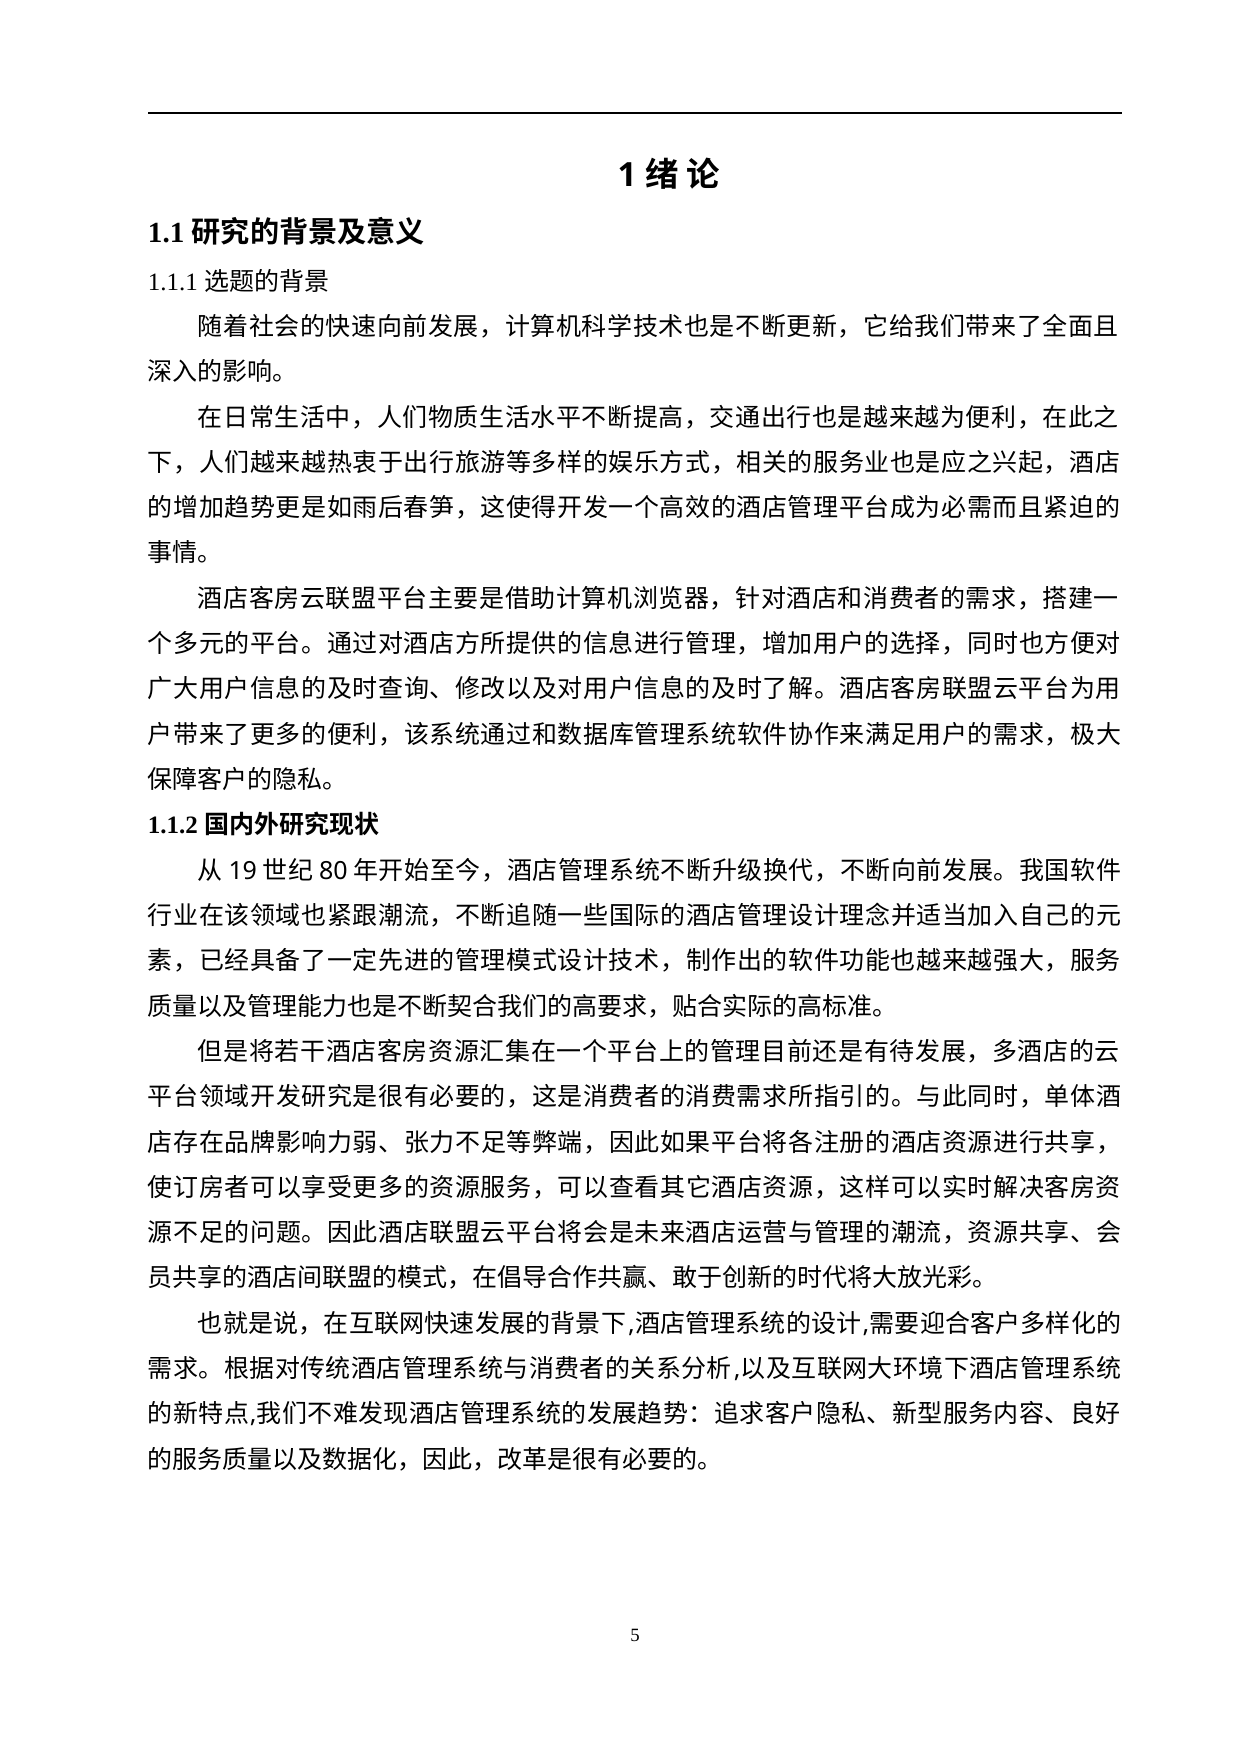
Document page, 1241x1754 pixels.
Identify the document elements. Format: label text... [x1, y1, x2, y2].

subtitle 1.1.2 国内外研究现状 [148, 805, 1122, 841]
subtitle 1.1.1 选题的背景 [148, 261, 1122, 297]
text 也就是说，在互联网快速发展的背景下,酒店管理系统的设计,需要迎合客户多样化的需求。根据对传统酒店管理系统与消费者的关系分析,以及互联网大环境下酒店管理系统的新特点,我们不难发现酒店管理系统的发展趋势：追求客户隐私、新型服务内容、良好的服务质量以及数据化，因此，改革是很有必要的。 [148, 1303, 1122, 1475]
text 从19世纪80年开始至今，酒店管理系统不断升级换代，不断向前发展。我国软件行业在该领域也紧跟潮流，不断追随一些国际的酒店管理设计理念并适当加入自己的元素，已经具备了一定先进的管理模式设计技术，制作出的软件功能也越来越强大，服务质量以及管理能力也是不断契合我们的高要求，贴合实际的高标准。 [148, 850, 1122, 1022]
text 在日常生活中，人们物质生活水平不断提高，交通出行也是越来越为便利，在此之下，人们越来越热衷于出行旅游等多样的娱乐方式，相关的服务业也是应之兴起，酒店的增加趋势更是如雨后春笋，这使得开发一个高效的酒店管理平台成为必需而且紧迫的事情。 [148, 397, 1122, 569]
text 酒店客房云联盟平台主要是借助计算机浏览器，针对酒店和消费者的需求，搭建一个多元的平台。通过对酒店方所提供的信息进行管理，增加用户的选择，同时也方便对广大用户信息的及时查询、修改以及对用户信息的及时了解。酒店客房联盟云平台为用户带来了更多的便利，该系统通过和数据库管理系统软件协作来满足用户的需求，极大保障客户的隐私。 [148, 578, 1122, 796]
text 1 绪 论 [148, 148, 1122, 196]
subtitle 1.1 研究的背景及意义 [148, 208, 1122, 251]
text 但是将若干酒店客房资源汇集在一个平台上的管理目前还是有待发展，多酒店的云平台领域开发研究是很有必要的，这是消费者的消费需求所指引的。与此同时，单体酒店存在品牌影响力弱、张力不足等弊端，因此如果平台将各注册的酒店资源进行共享，使订房者可以享受更多的资源服务，可以查看其它酒店资源，这样可以实时解决客房资源不足的问题。因此酒店联盟云平台将会是未来酒店运营与管理的潮流，资源共享、会员共享的酒店间联盟的模式，在倡导合作共赢、敢于创新的时代将大放光彩。 [148, 1031, 1122, 1294]
text 随着社会的快速向前发展，计算机科学技术也是不断更新，它给我们带来了全面且深入的影响。 [148, 306, 1122, 388]
